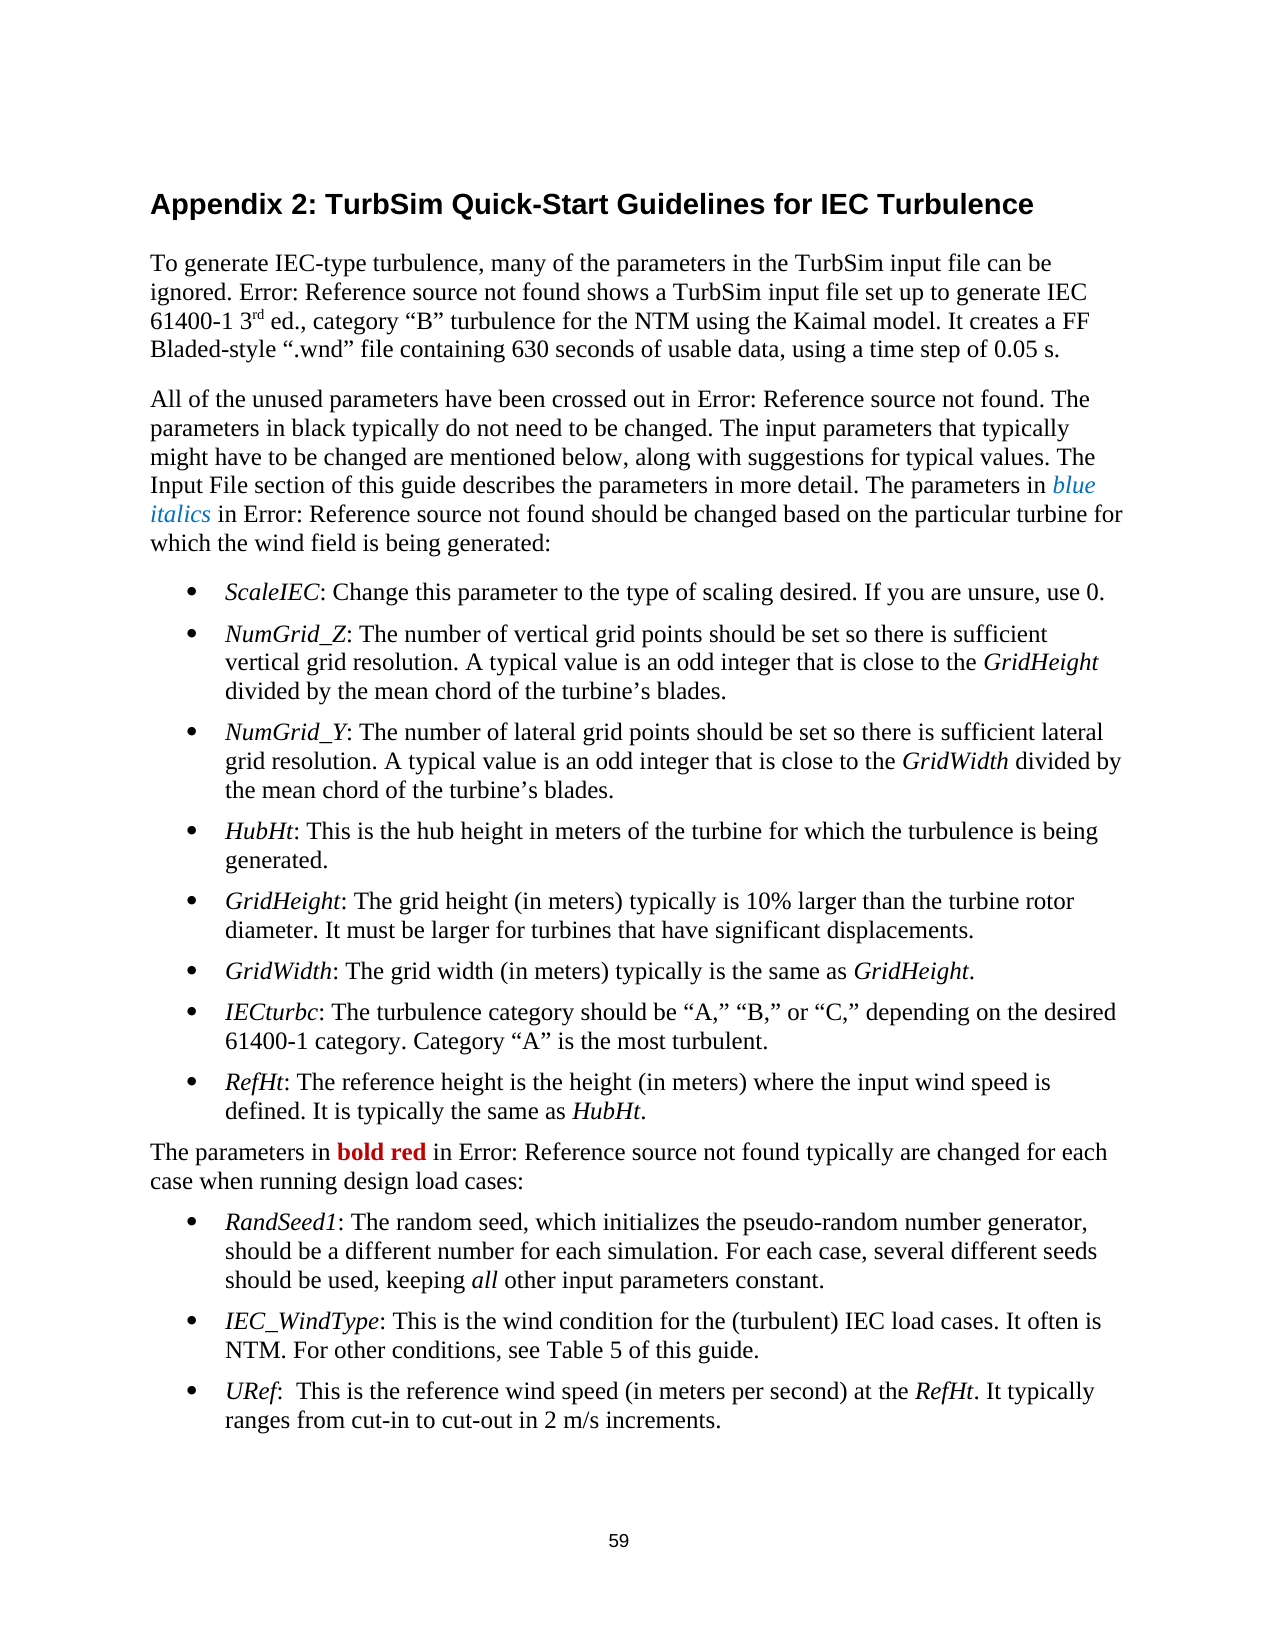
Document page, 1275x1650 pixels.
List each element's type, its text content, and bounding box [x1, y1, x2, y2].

list IEC_WindType: This is the wind condition for the (turbulent) IEC load cases. It often is NTM. For other conditions, see Table 5 of this guide. [187, 1306, 1125, 1364]
list HubHt: This is the hub height in meters of the turbine for which the turbulence is being generated. [187, 816, 1125, 874]
list RefHt: The reference height is the height (in meters) where the input wind speed is defined. It is typically the same as HubHt. [187, 1067, 1125, 1125]
list RandSeed1: The random seed, which initializes the pseudo-random number generator, should be a different number for each simulation. For each case, several different seeds should be used, keeping all other input parameters constant. [187, 1207, 1125, 1294]
list ScaleIEC: Change this parameter to the type of scaling desired. If you are unsure, use 0. [187, 577, 1125, 606]
list NumGrid_Y: The number of lateral grid points should be set so there is sufficient lateral grid resolution. A typical value is an odd integer that is close to the GridWidth divided by the mean chord of the turbine’s blades. [187, 717, 1125, 804]
text Appendix B: TurbSim Quick-Start Guidelines for IEC Turbulence [150, 187, 1125, 220]
text To generate IEC-type turbulence, many of the parameters in the TurbSim input file can be ignored. Figure B-1 shows a TurbSim input file set up to generate IEC 61400-1 3rd ed., category “B” turbulence for the NTM using the Kaimal model. It creates a FF Bladed-style “.wnd” file containing 630 seconds of usable data, using a time step of 0.05 s. [150, 248, 1125, 363]
list IECturbc: The turbulence category should be “A,” “B,” or “C,” depending on the desired 61400-1 category. Category “A” is the most turbulent. [187, 997, 1125, 1055]
list GridHeight: The grid height (in meters) typically is 10% larger than the turbine rotor diameter. It must be larger for turbines that have significant displacements. [187, 886, 1125, 944]
text The parameters in bold red in Figure B-1 typically are changed for each case when running design load cases: [150, 1137, 1125, 1195]
list GridWidth: The grid width (in meters) typically is the same as GridHeight. [187, 956, 1125, 985]
list NumGrid_Z: The number of vertical grid points should be set so there is sufficient vertical grid resolution. A typical value is an odd integer that is close to the GridHeight divided by the mean chord of the turbine’s blades. [187, 619, 1125, 705]
text All of the unused parameters have been crossed out in Figure B-1. The parameters in black typically do not need to be changed. The input parameters that typically might have to be changed are mentioned below, along with suggestions for typical values. The Input File section of this guide describes the parameters in more detail. The parameters in blue italics in Figure B-1 should be changed based on the particular turbine for which the wind field is being generated: [150, 384, 1125, 557]
list URef: This is the reference wind speed (in meters per second) at the RefHt. It typically ranges from cut-in to cut-out in 2 m/s increments. [187, 1376, 1125, 1434]
